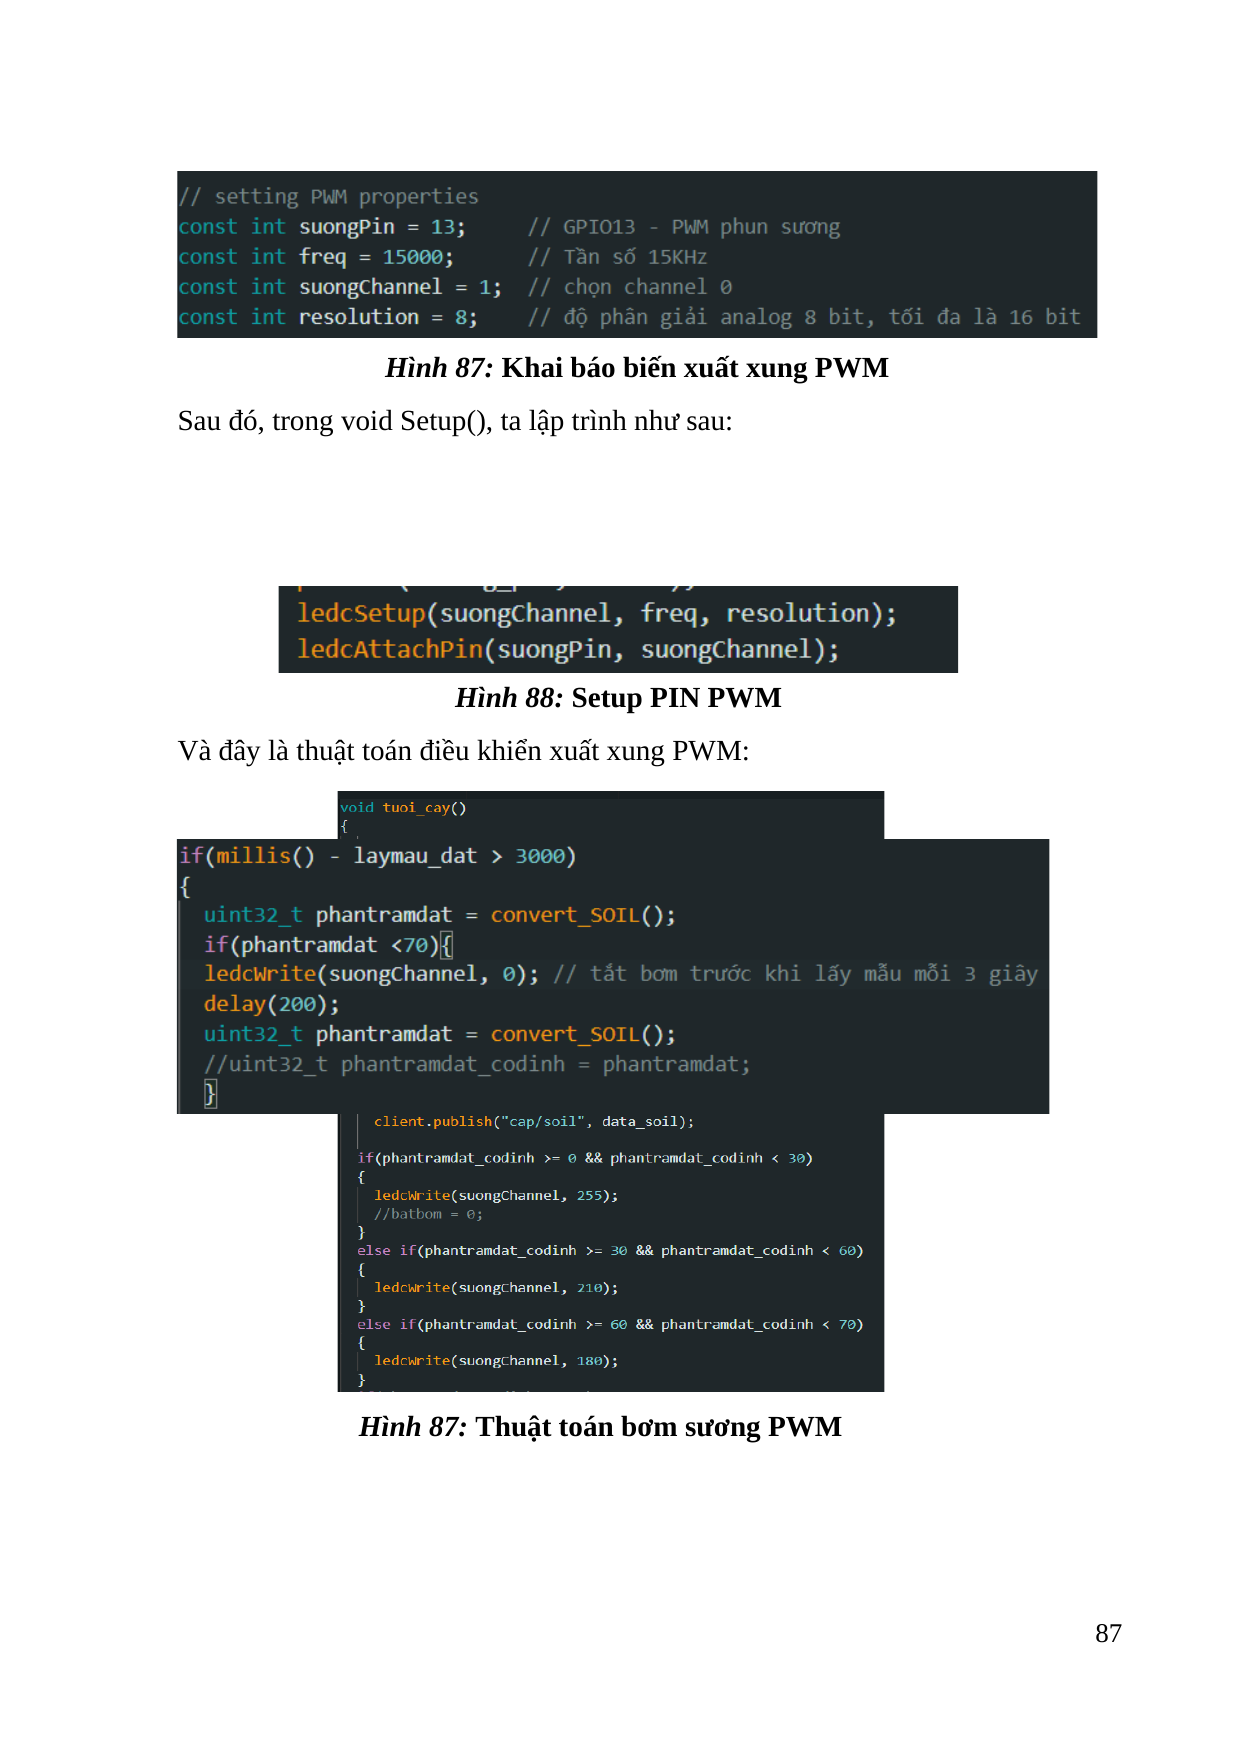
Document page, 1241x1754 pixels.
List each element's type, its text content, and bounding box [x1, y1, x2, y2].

picture [176, 791, 1050, 1392]
picture [177, 171, 1098, 338]
picture [278, 586, 959, 673]
